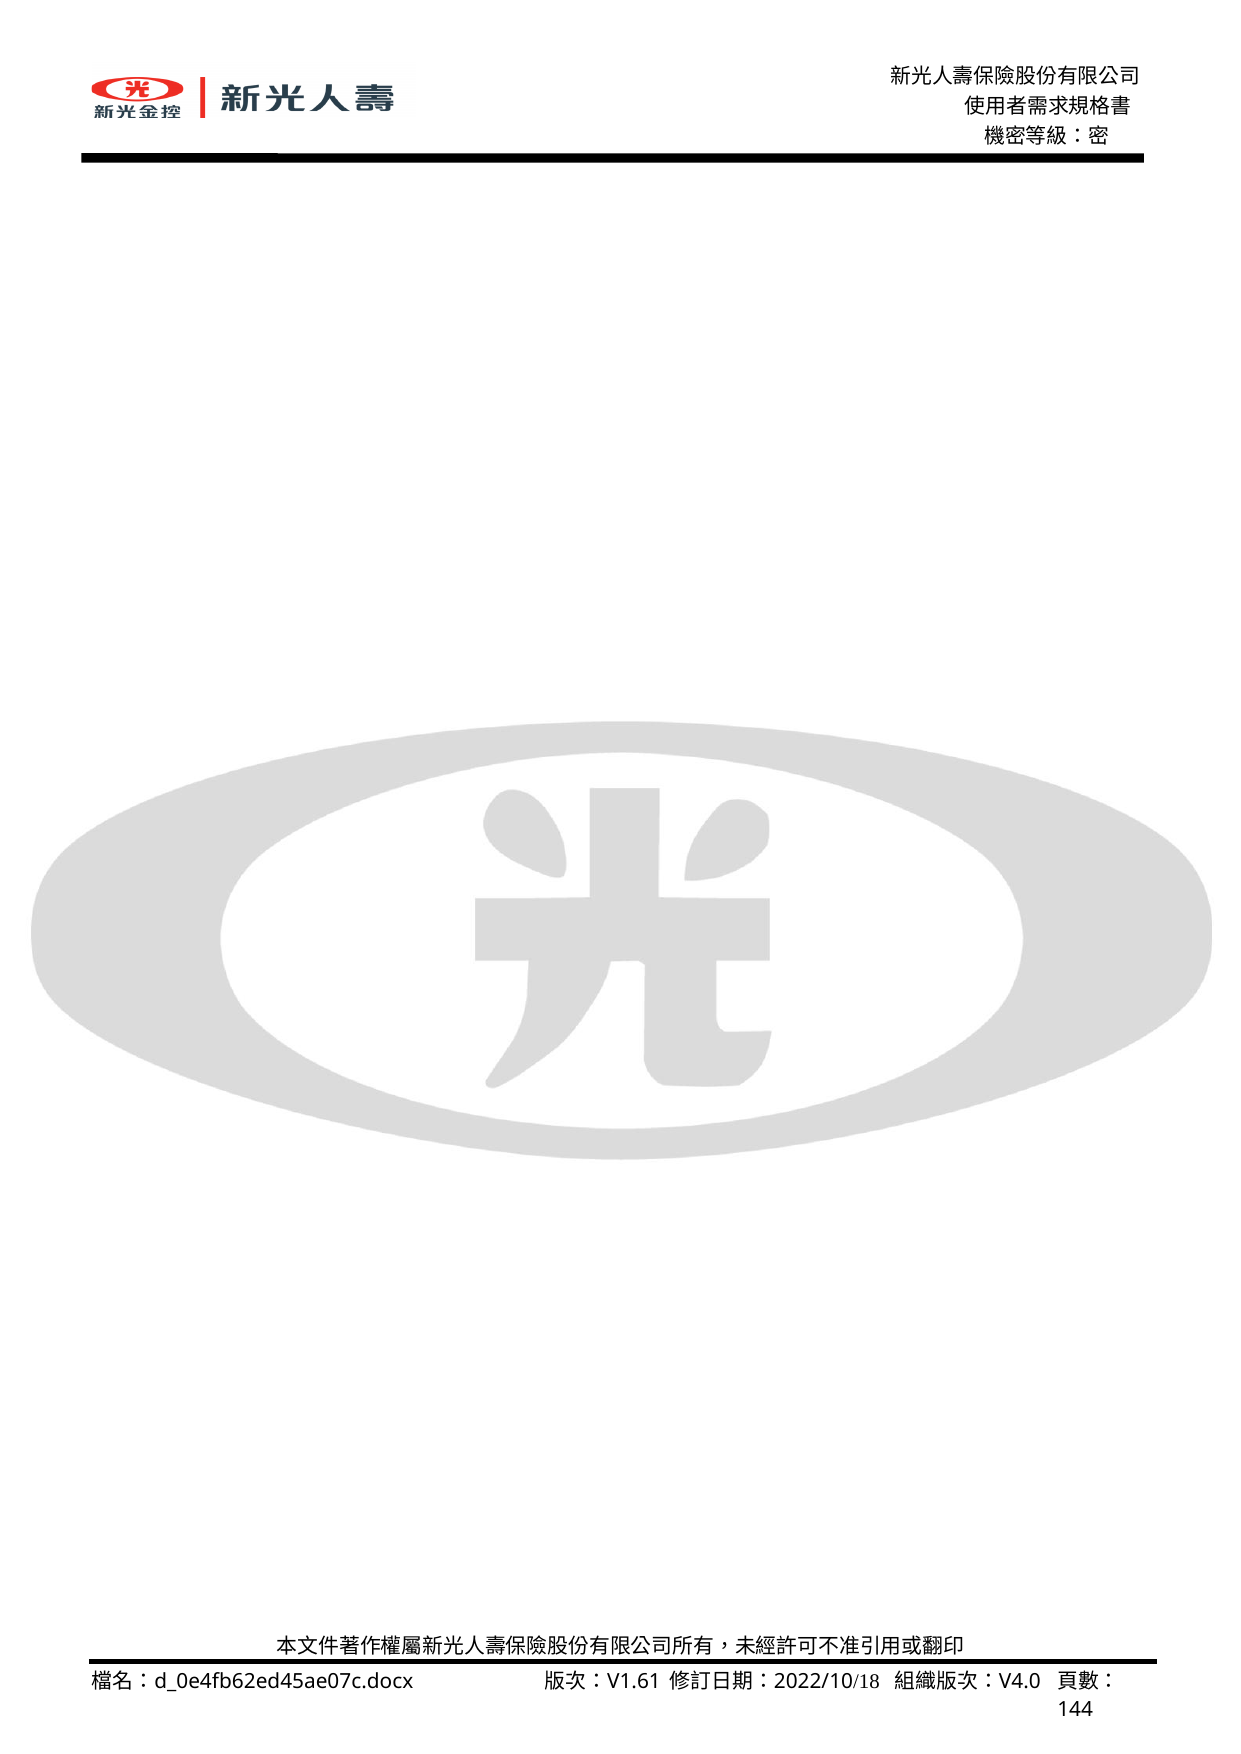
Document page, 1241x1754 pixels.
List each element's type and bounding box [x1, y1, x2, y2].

picture [91, 61, 417, 118]
picture [25, 713, 1215, 1166]
